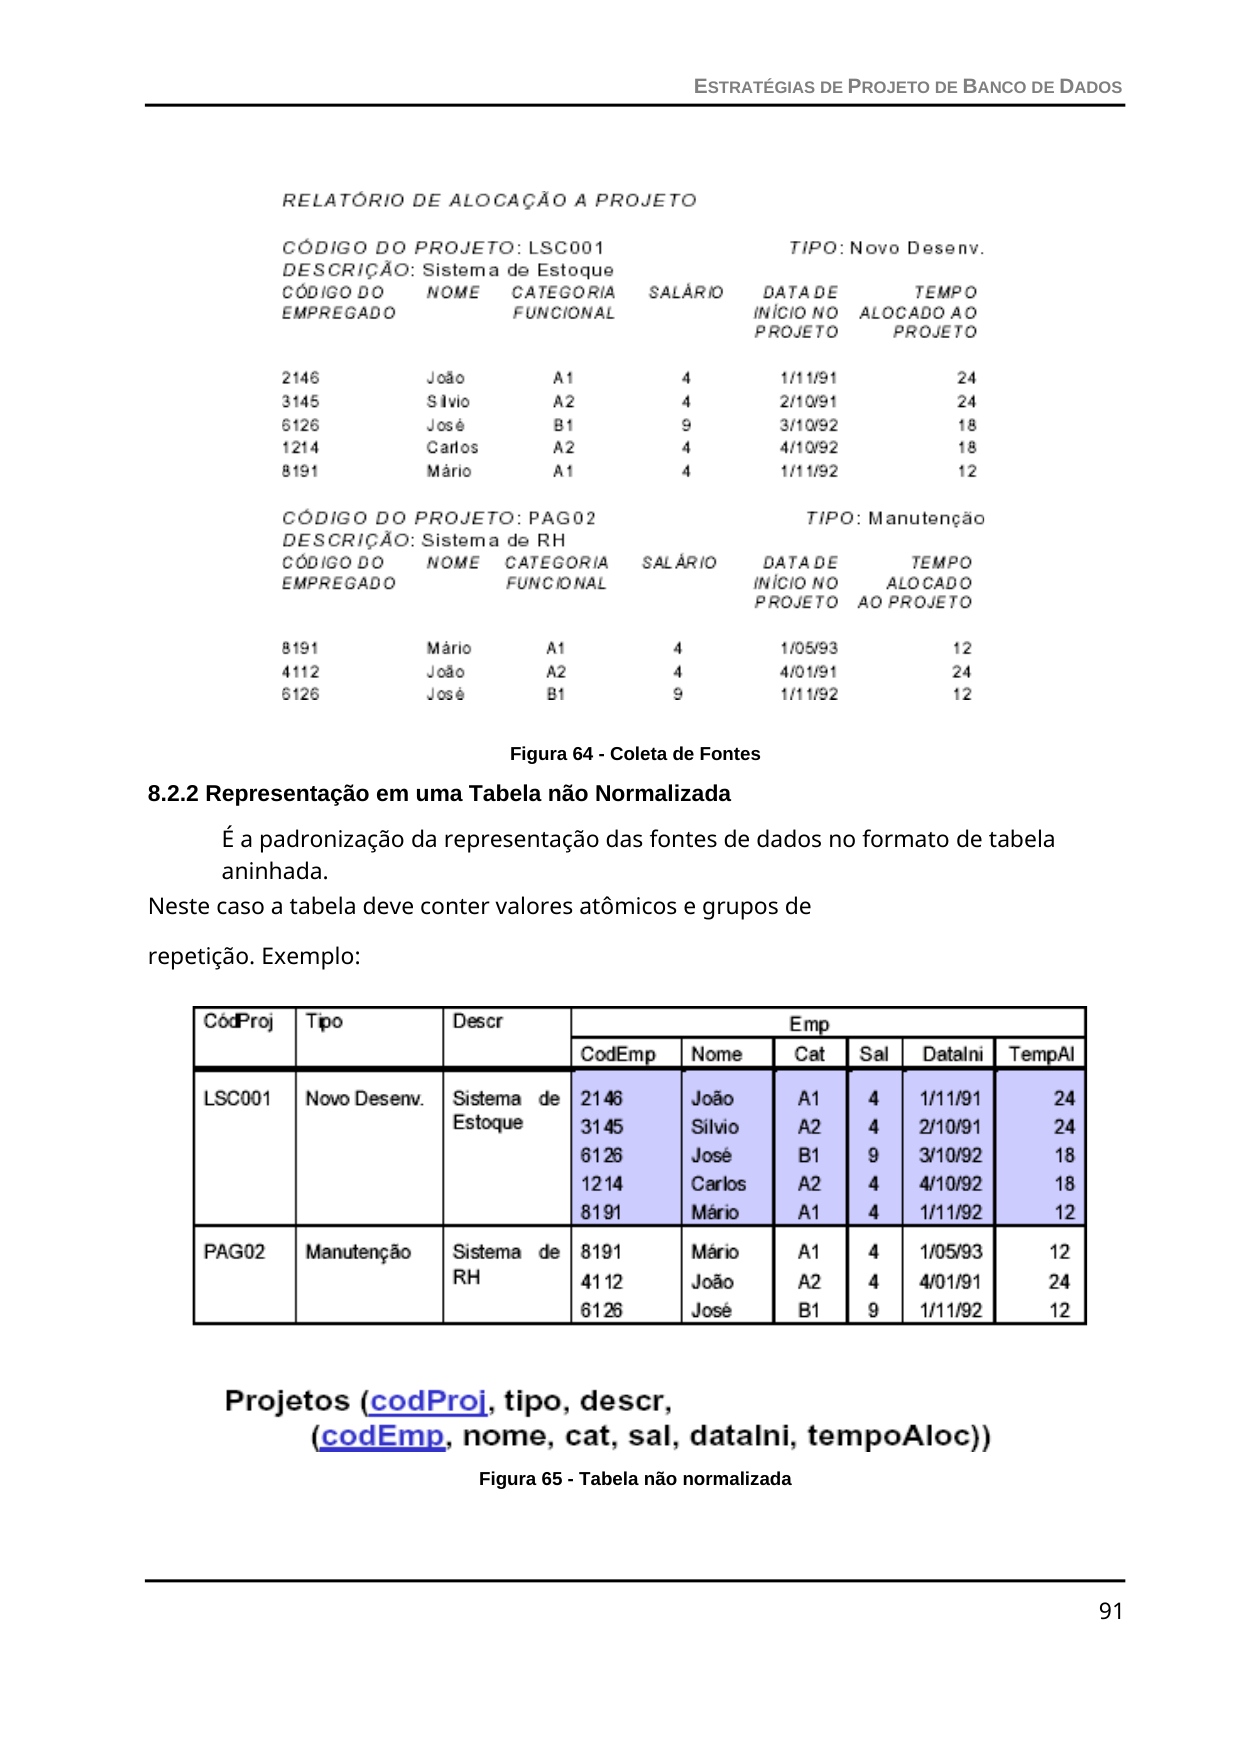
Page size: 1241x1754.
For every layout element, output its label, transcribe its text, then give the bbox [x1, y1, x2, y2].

picture [282, 191, 985, 700]
text É a padronização da representação das fontes de dados no formato de tabela aninhada. [221, 823, 1163, 886]
text Figura 64 - Coleta de Fontes [378, 743, 892, 764]
text Figura 65 - Tabela não normalizada [378, 1452, 892, 1489]
text Neste caso a tabela deve conter valores atômicos e grupos de repetição. Exemplo: [148, 890, 892, 971]
picture [192, 1006, 1088, 1452]
subtitle Representação em uma Tabela não Normalizada [148, 780, 1163, 806]
